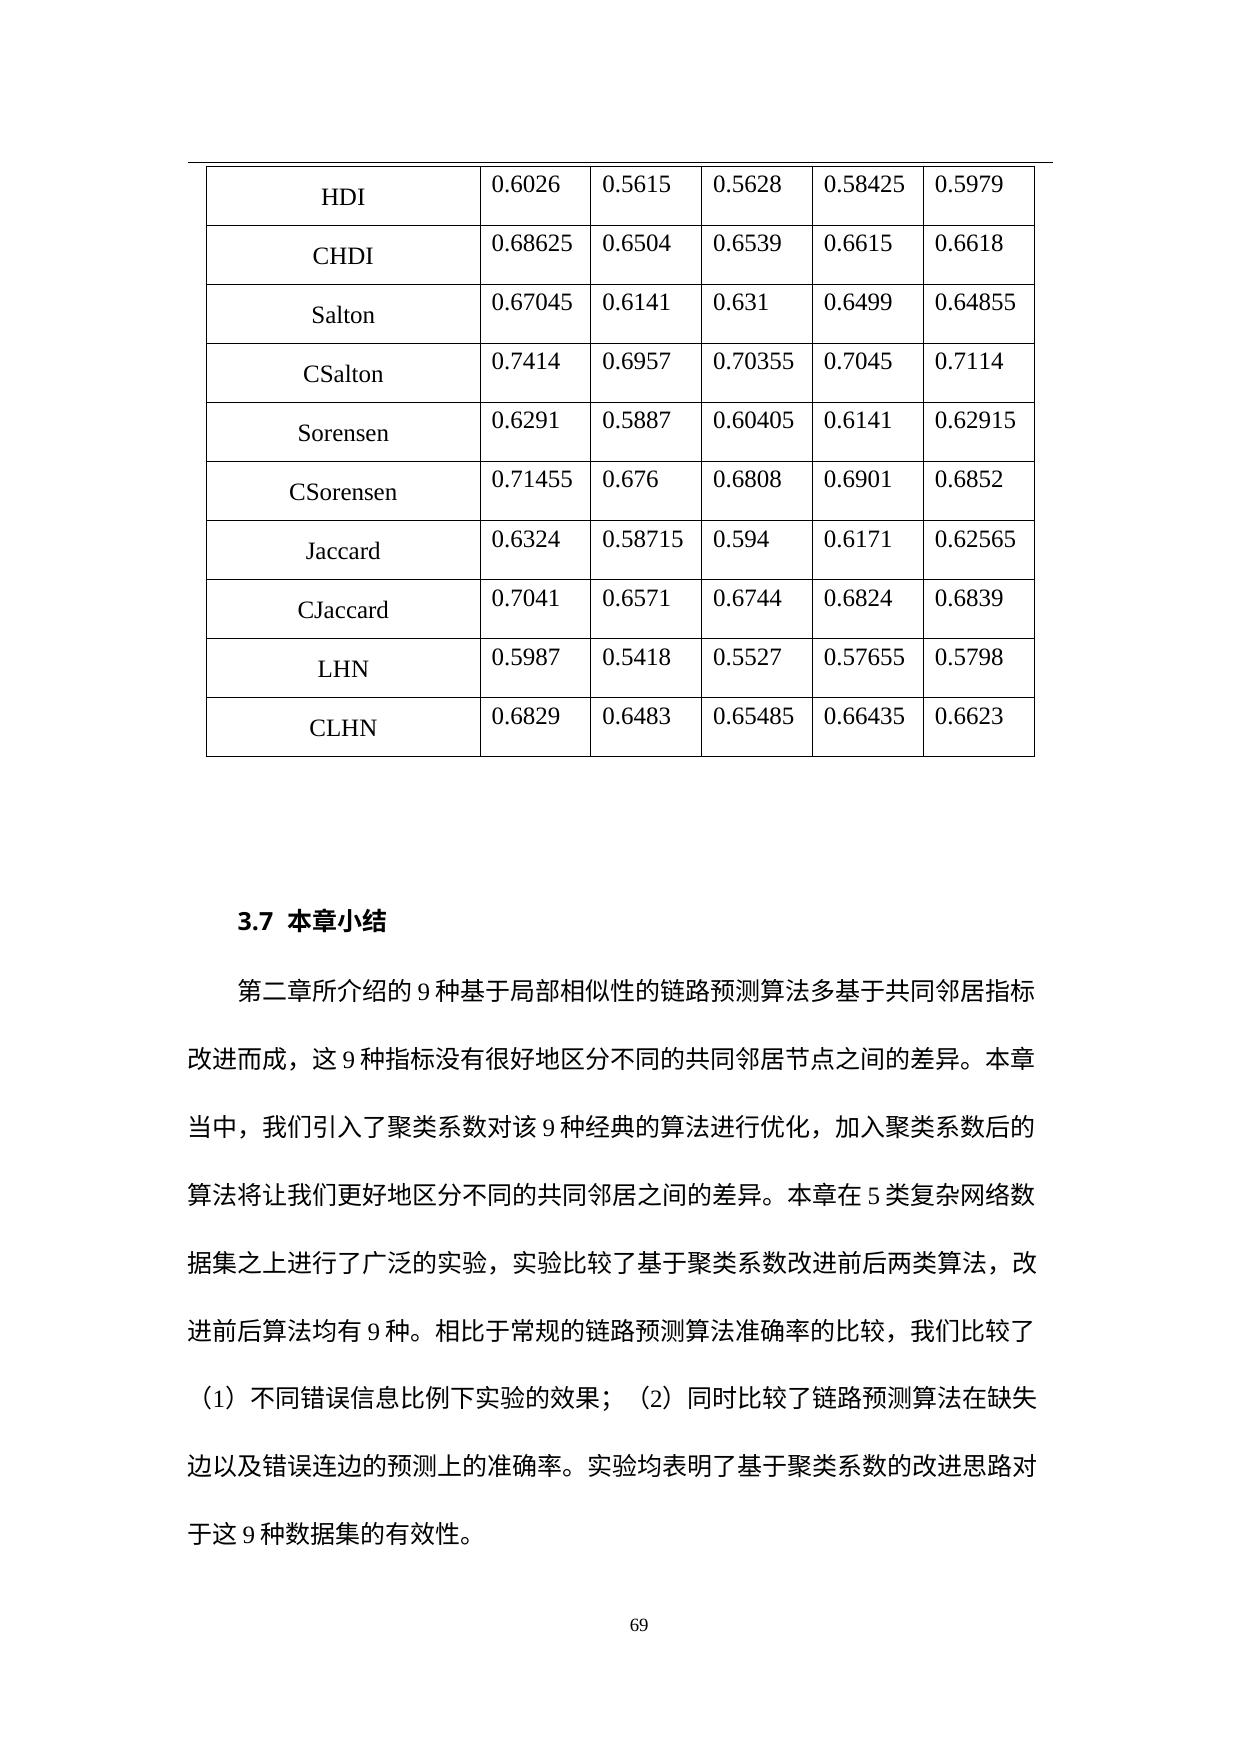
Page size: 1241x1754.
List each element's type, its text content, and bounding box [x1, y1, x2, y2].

table_cell CLHN [207, 698, 480, 756]
table_cell 0.6901 [813, 462, 923, 520]
table_cell 0.7414 [481, 344, 590, 402]
table_cell 0.68625 [481, 226, 590, 284]
table_cell 0.58715 [591, 521, 701, 579]
table_cell 0.6141 [591, 285, 701, 343]
table_cell 0.6957 [591, 344, 701, 402]
table_cell 0.5615 [591, 167, 701, 225]
table_cell 0.65485 [702, 698, 812, 756]
table_cell CHDI [207, 226, 480, 284]
table_cell 0.57655 [813, 639, 923, 697]
table_cell 0.6171 [813, 521, 923, 579]
table_cell 0.5979 [924, 167, 1034, 225]
table_cell 0.631 [702, 285, 812, 343]
table_cell 0.7041 [481, 580, 590, 638]
table_cell 0.7045 [813, 344, 923, 402]
table_cell 0.6571 [591, 580, 701, 638]
table_cell Jaccard [207, 521, 480, 579]
table_cell CSalton [207, 344, 480, 402]
table_cell 0.5527 [702, 639, 812, 697]
table_cell 0.71455 [481, 462, 590, 520]
table_cell 0.5798 [924, 639, 1034, 697]
table_cell 0.6623 [924, 698, 1034, 756]
table_cell HDI [207, 167, 480, 225]
table_cell 0.6499 [813, 285, 923, 343]
table_cell 0.6615 [813, 226, 923, 284]
text 第二章所介绍的9种基于局部相似性的链路预测算法多基于共同邻居指标改进而成，这9种指标没有很好地区分不同的共同邻居节点之间的差异。本章当中，我们引入了聚类系数对该9种经典的算法进行优化，加入聚类系数后的算法将让我们更好地区分不同的共同邻居之间的差异。本章在5类复杂网络数据集之上进行了广泛的实验，实验比较了基于聚类系数改进前后两类算法，改进前后算法均有9种。相比于常规的链路预测算法准确率的比较，我们比较了（1）不同错误信息比例下实验的效果；（2）同时比较了链路预测算法在缺失边以及错误连边的预测上的准确率。实验均表明了基于聚类系数的改进思路对于这9种数据集的有效性。 [187, 956, 1053, 1567]
table_cell 0.6141 [813, 403, 923, 461]
table_cell 0.58425 [813, 167, 923, 225]
table_cell CSorensen [207, 462, 480, 520]
table_cell 0.62565 [924, 521, 1034, 579]
table_cell 0.6483 [591, 698, 701, 756]
table_cell Sorensen [207, 403, 480, 461]
table_cell 0.676 [591, 462, 701, 520]
table_cell 0.66435 [813, 698, 923, 756]
table_cell 0.5987 [481, 639, 590, 697]
table_cell Salton [207, 285, 480, 343]
table_cell 0.5418 [591, 639, 701, 697]
table_cell 0.6824 [813, 580, 923, 638]
table_cell 0.594 [702, 521, 812, 579]
table_cell 0.62915 [924, 403, 1034, 461]
table_cell 0.60405 [702, 403, 812, 461]
table_cell 0.6839 [924, 580, 1034, 638]
table_cell 0.5887 [591, 403, 701, 461]
subtitle 本章小结 [237, 901, 1053, 937]
table_cell 0.6744 [702, 580, 812, 638]
table_cell 0.6808 [702, 462, 812, 520]
table_cell 0.6539 [702, 226, 812, 284]
table_cell 0.6026 [481, 167, 590, 225]
table_cell 0.64855 [924, 285, 1034, 343]
table_cell 0.67045 [481, 285, 590, 343]
table_cell 0.5628 [702, 167, 812, 225]
table_cell 0.6618 [924, 226, 1034, 284]
table_cell 0.6504 [591, 226, 701, 284]
table_cell CJaccard [207, 580, 480, 638]
table_cell LHN [207, 639, 480, 697]
table_cell 0.6324 [481, 521, 590, 579]
table_cell 0.6291 [481, 403, 590, 461]
table_cell 0.7114 [924, 344, 1034, 402]
table_cell 0.6829 [481, 698, 590, 756]
table_cell 0.6852 [924, 462, 1034, 520]
table_cell 0.70355 [702, 344, 812, 402]
